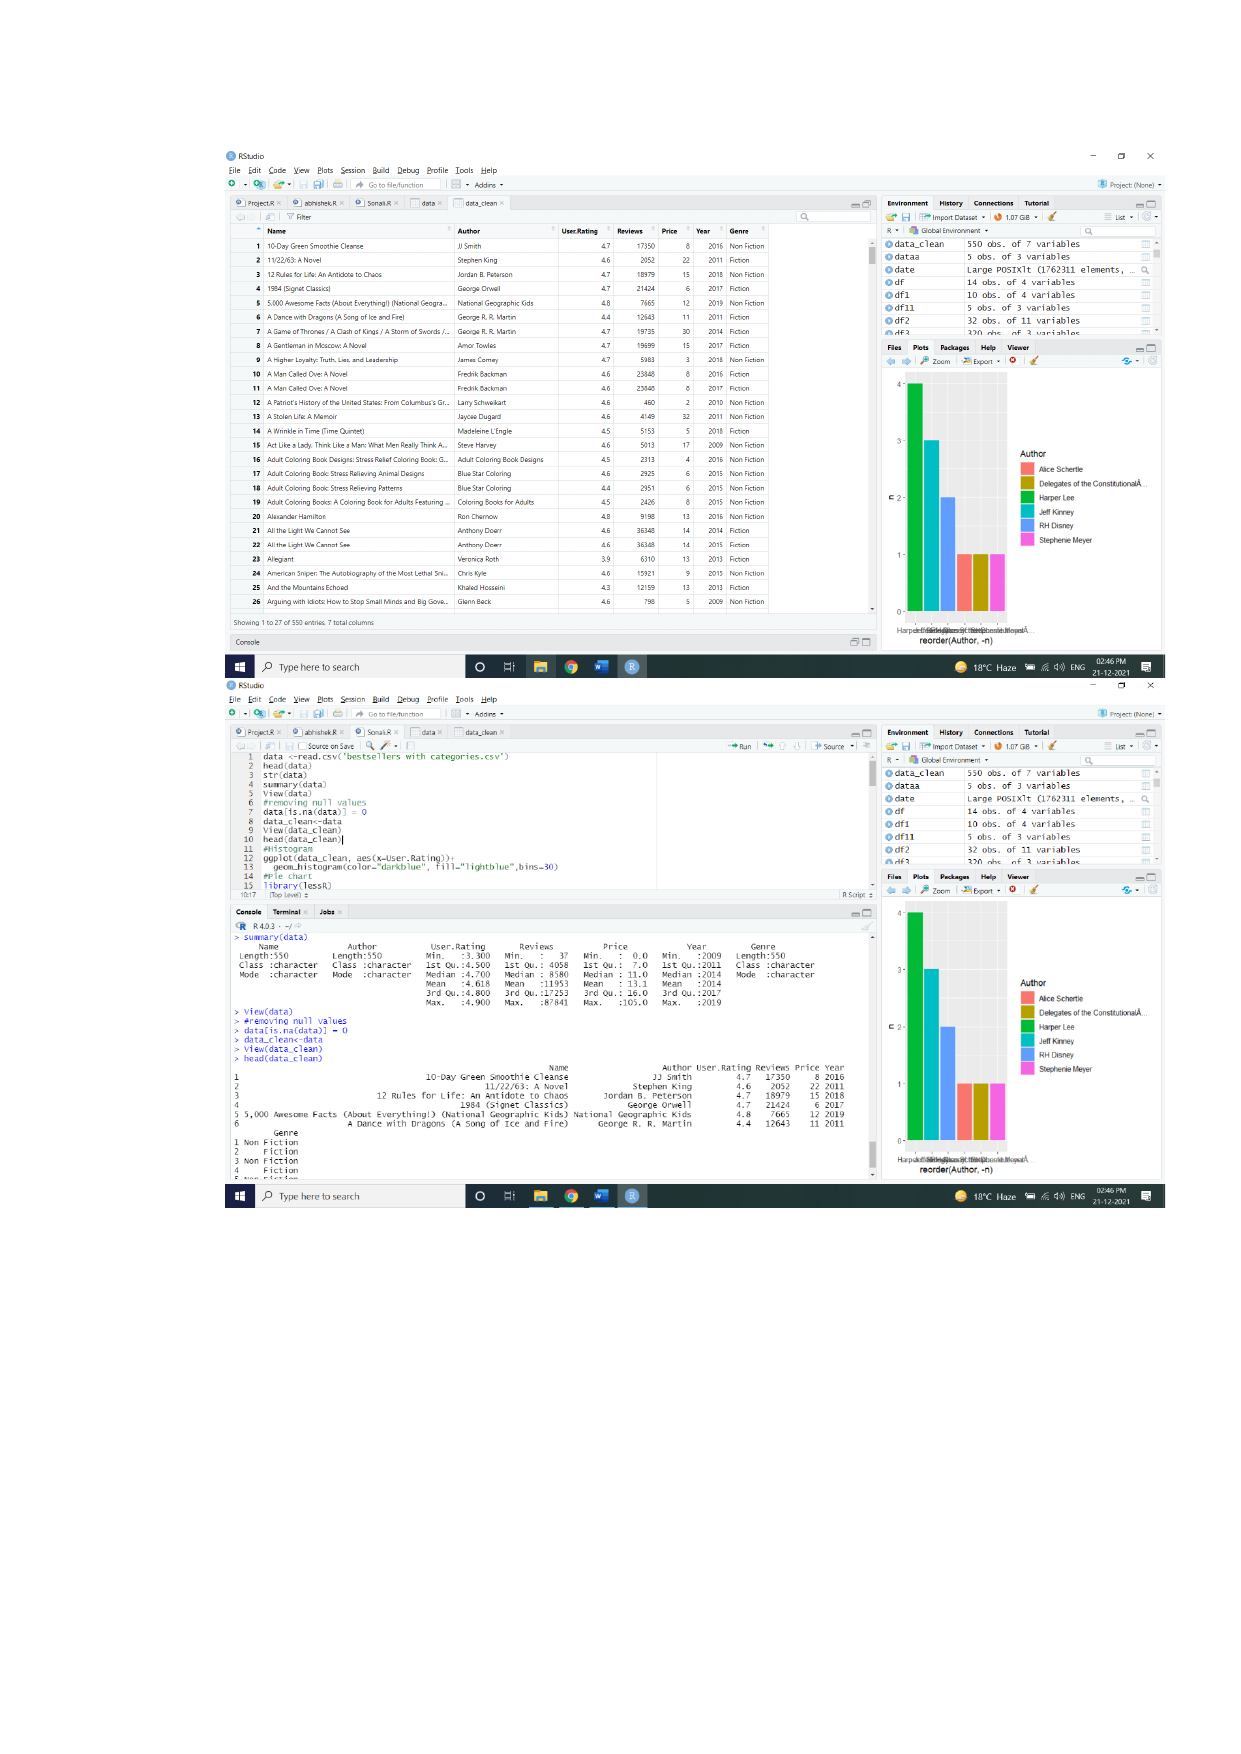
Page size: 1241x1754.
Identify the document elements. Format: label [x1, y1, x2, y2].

picture [225, 150, 1166, 1208]
